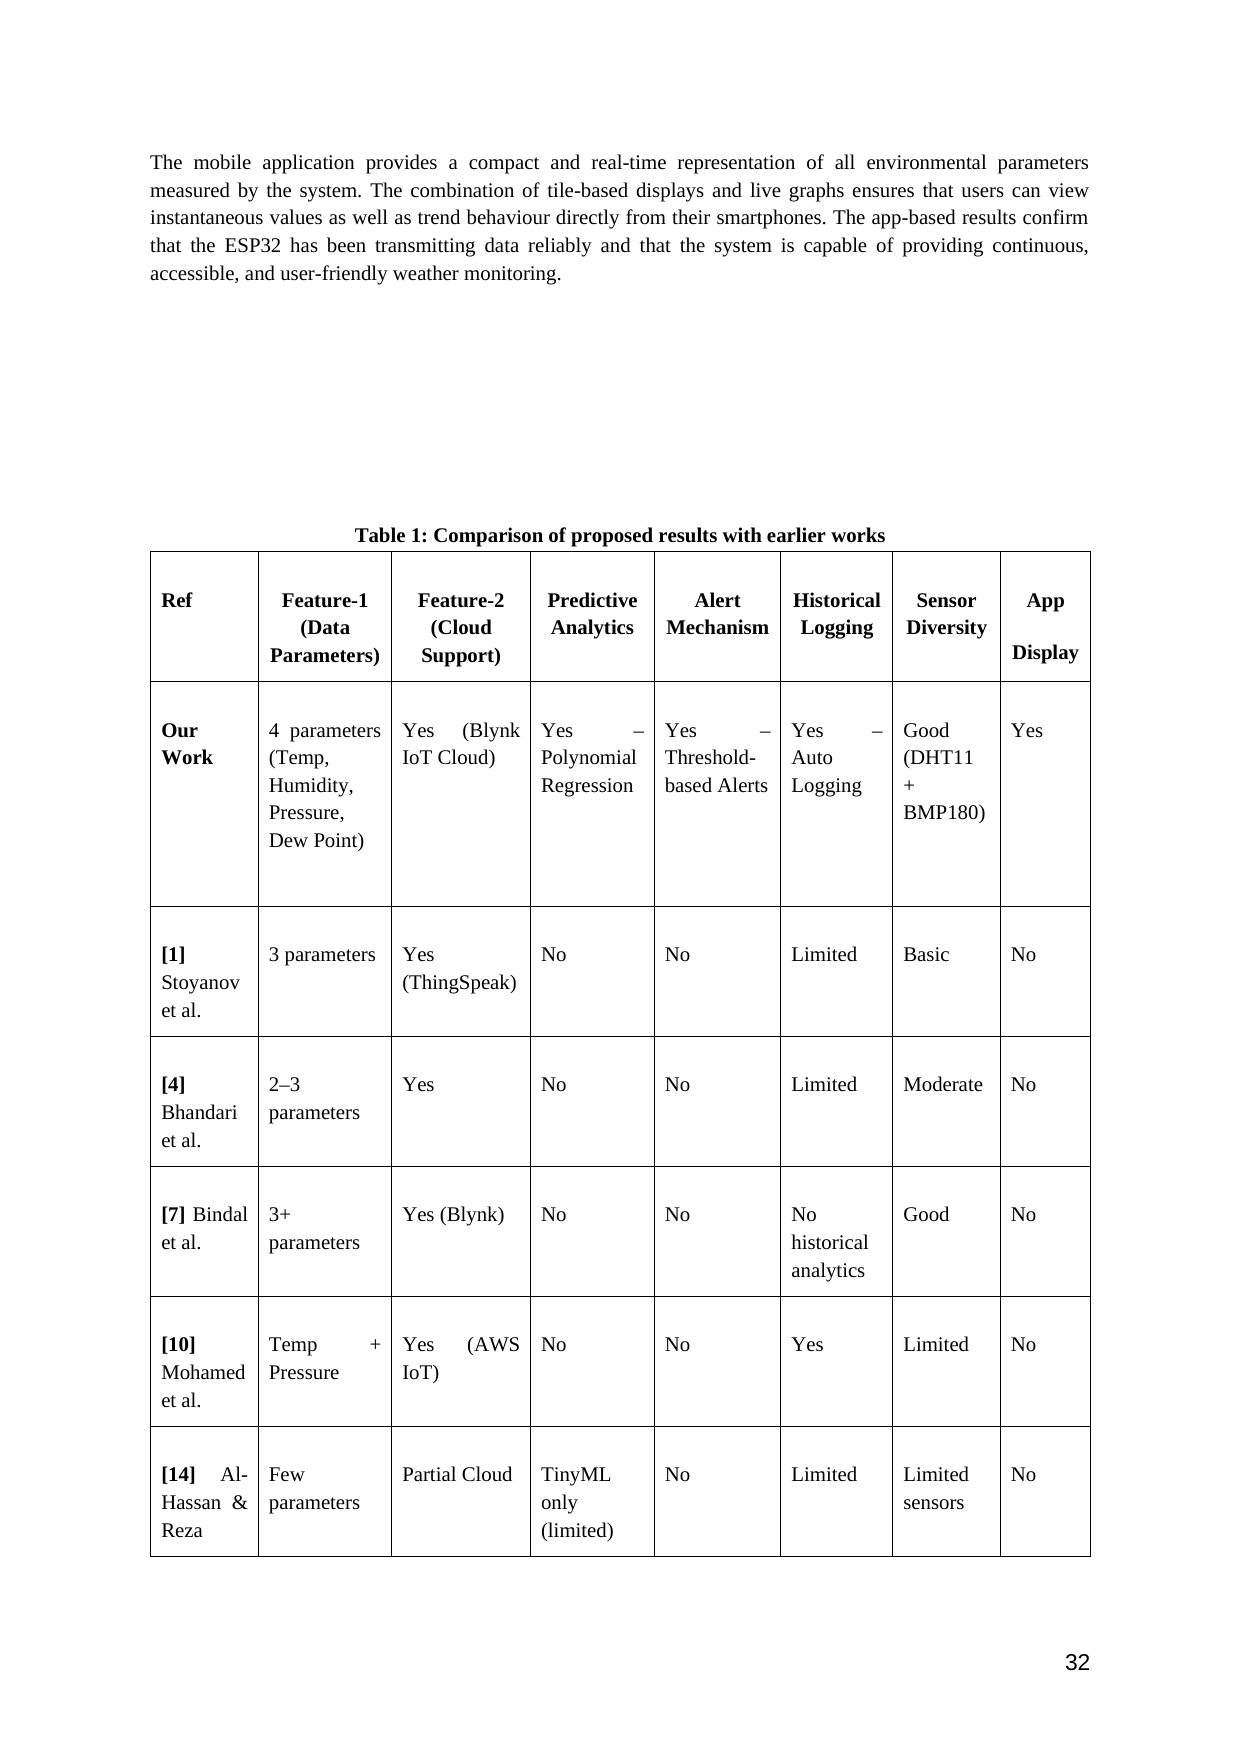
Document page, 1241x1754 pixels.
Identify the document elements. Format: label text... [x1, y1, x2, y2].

table_header App Display [1001, 552, 1090, 681]
table_header Sensor Diversity [893, 552, 1000, 681]
table_cell No [655, 1297, 780, 1426]
table_cell Limited [781, 1427, 892, 1556]
table_cell Yes [781, 1297, 892, 1426]
table_cell No [655, 1427, 780, 1556]
table_cell Moderate [893, 1037, 1000, 1166]
table_cell 3 parameters [259, 907, 391, 1036]
table_cell No [1001, 1167, 1090, 1296]
table_cell Temp + Pressure [259, 1297, 391, 1426]
table_cell No [1001, 907, 1090, 1036]
table_cell No [531, 907, 654, 1036]
table_header Alert Mechanism [655, 552, 780, 681]
table_cell Limited [781, 907, 892, 1036]
table_cell Yes – Auto Logging [781, 682, 892, 906]
table_cell 3+ parameters [259, 1167, 391, 1296]
table_cell No [655, 1167, 780, 1296]
table_header Feature-1 (Data Parameters) [259, 552, 391, 681]
table_cell Good (DHT11 + BMP180) [893, 682, 1000, 906]
table_header Historical Logging [781, 552, 892, 681]
table_cell [4] Bhandari et al. [151, 1037, 258, 1166]
table_cell No [655, 1037, 780, 1166]
table_cell [1] Stoyanov et al. [151, 907, 258, 1036]
table_cell Yes (Blynk IoT Cloud) [392, 682, 530, 906]
table_cell [7] Bindal et al. [151, 1167, 258, 1296]
table_cell Yes (Blynk) [392, 1167, 530, 1296]
table_cell Limited sensors [893, 1427, 1000, 1556]
table_cell Limited [781, 1037, 892, 1166]
table_cell [10] Mohamed et al. [151, 1297, 258, 1426]
table_cell Basic [893, 907, 1000, 1036]
table_header Predictive Analytics [531, 552, 654, 681]
table_cell Good [893, 1167, 1000, 1296]
table_cell No [1001, 1297, 1090, 1426]
text The mobile application provides a compact and real-time representation of all environmental parameters measured by the system. The combination of tile-based displays and live graphs ensures that users can view instantaneous values as well as trend behaviour directly from their smartphones. The app-based results confirm that the ESP32 has been transmitting data reliably and that the system is capable of providing continuous, accessible, and user-friendly weather monitoring. [150, 150, 1090, 284]
table_cell Yes [1001, 682, 1090, 906]
table_cell TinyML only (limited) [531, 1427, 654, 1556]
table_cell [14] Al-Hassan & Reza [151, 1427, 258, 1556]
table_header Ref [151, 552, 258, 681]
table_cell Yes – Polynomial Regression [531, 682, 654, 906]
table_cell Partial Cloud [392, 1427, 530, 1556]
table_cell Yes (ThingSpeak) [392, 907, 530, 1036]
table_cell No [531, 1037, 654, 1166]
table_cell No [531, 1167, 654, 1296]
table_cell Our Work [151, 682, 258, 906]
table_cell 4 parameters (Temp, Humidity, Pressure, Dew Point) [259, 682, 391, 906]
text Table 1: Comparison of proposed results with earlier works [150, 523, 1090, 547]
table_cell No [1001, 1037, 1090, 1166]
table_cell No [655, 907, 780, 1036]
table_cell Yes (AWS IoT) [392, 1297, 530, 1426]
table_cell No [1001, 1427, 1090, 1556]
table_cell No [531, 1297, 654, 1426]
table_cell 2–3 parameters [259, 1037, 391, 1166]
table_cell Yes [392, 1037, 530, 1166]
table_header Feature-2 (Cloud Support) [392, 552, 530, 681]
table_cell Limited [893, 1297, 1000, 1426]
table_cell Yes – Threshold-based Alerts [655, 682, 780, 906]
table_cell Few parameters [259, 1427, 391, 1556]
table_cell No historical analytics [781, 1167, 892, 1296]
